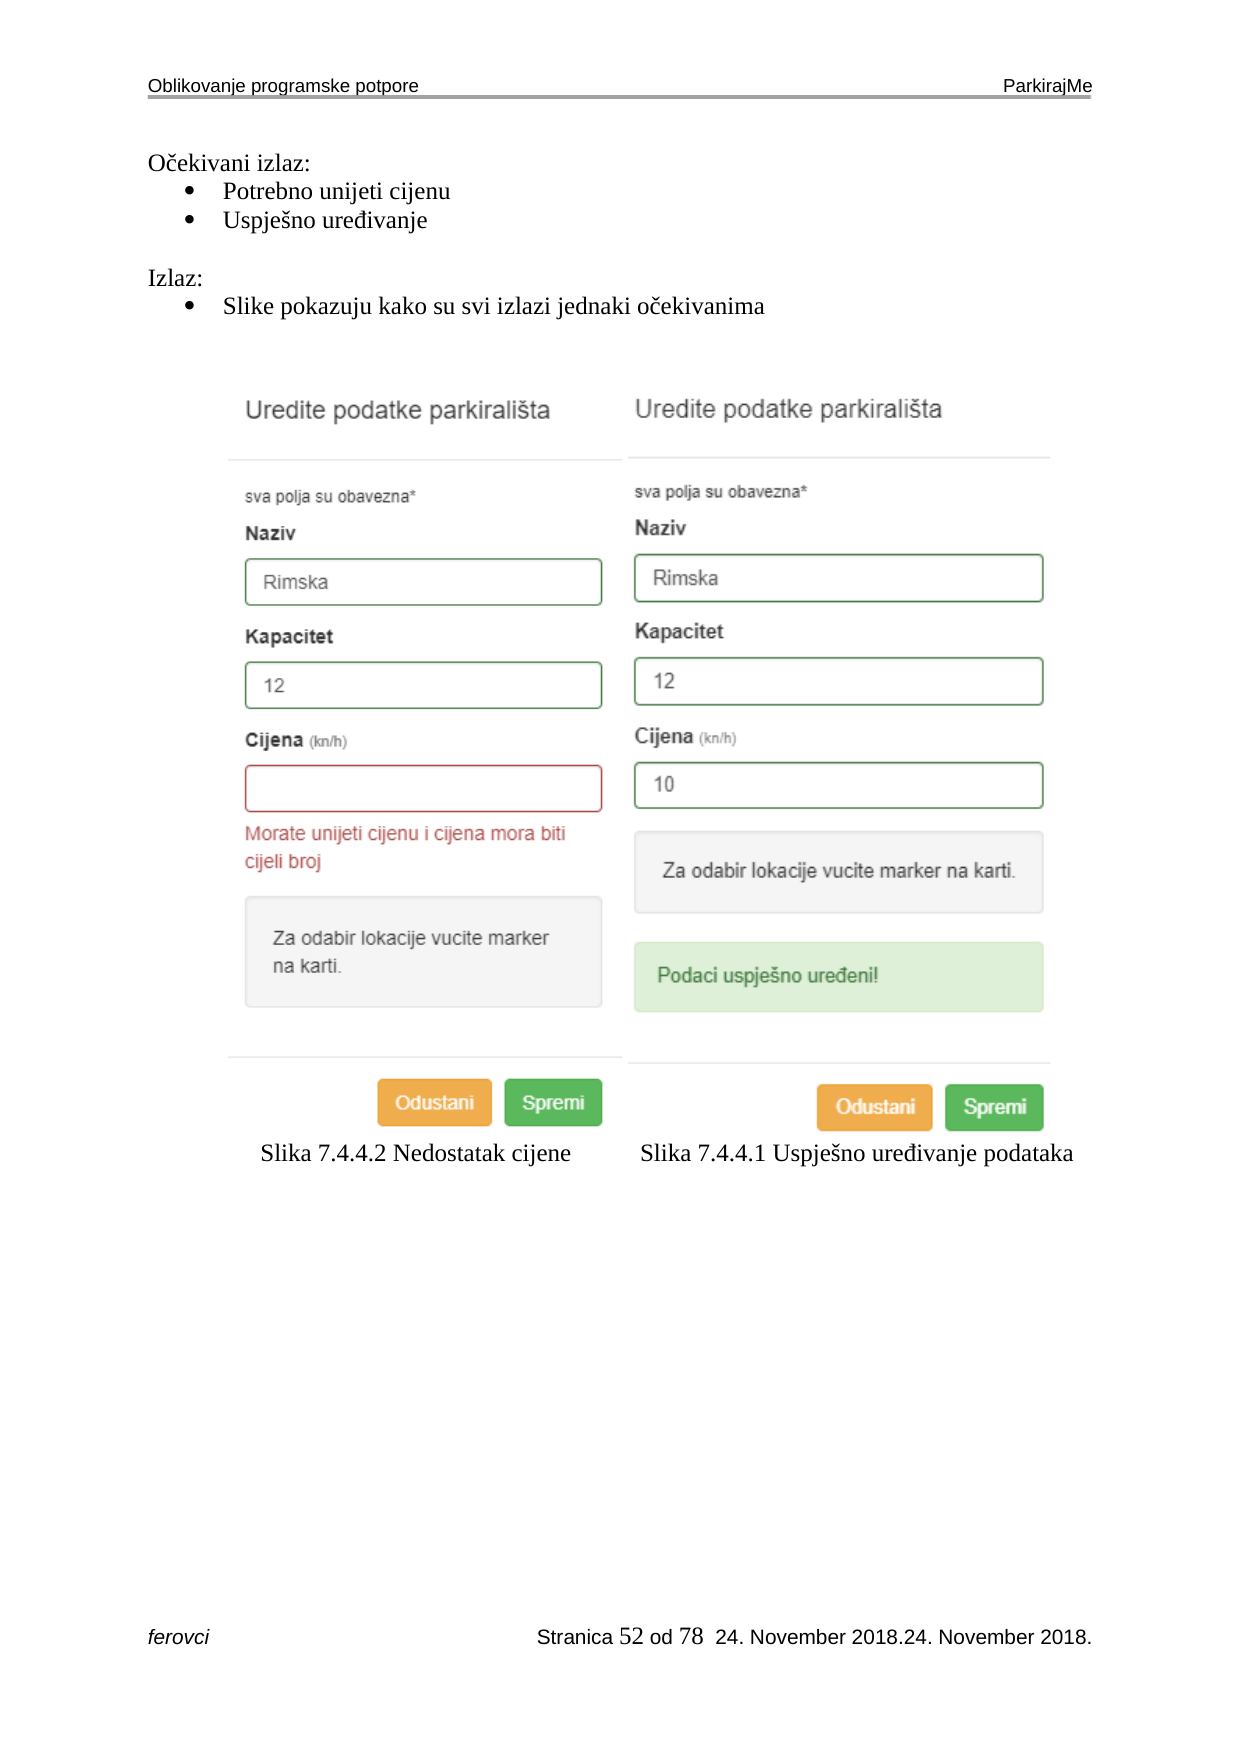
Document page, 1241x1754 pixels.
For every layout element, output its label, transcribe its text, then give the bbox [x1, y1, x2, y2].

list Potrebno unijeti cijenu [185, 176, 1093, 205]
text Izlaz: [148, 263, 1093, 291]
list Slike pokazuju kako su svi izlazi jednaki očekivanima [185, 291, 1093, 320]
picture [227, 377, 622, 1139]
picture [628, 392, 1050, 1139]
list Uspješno uređivanje [185, 205, 1093, 234]
text Očekivani izlaz: [148, 148, 1093, 176]
picture [147, 95, 1092, 99]
text Slika 7.4.4.2 Nedostatak cijene Slika 7.4.4.1 Uspješno uređivanje podataka [148, 1138, 1093, 1167]
